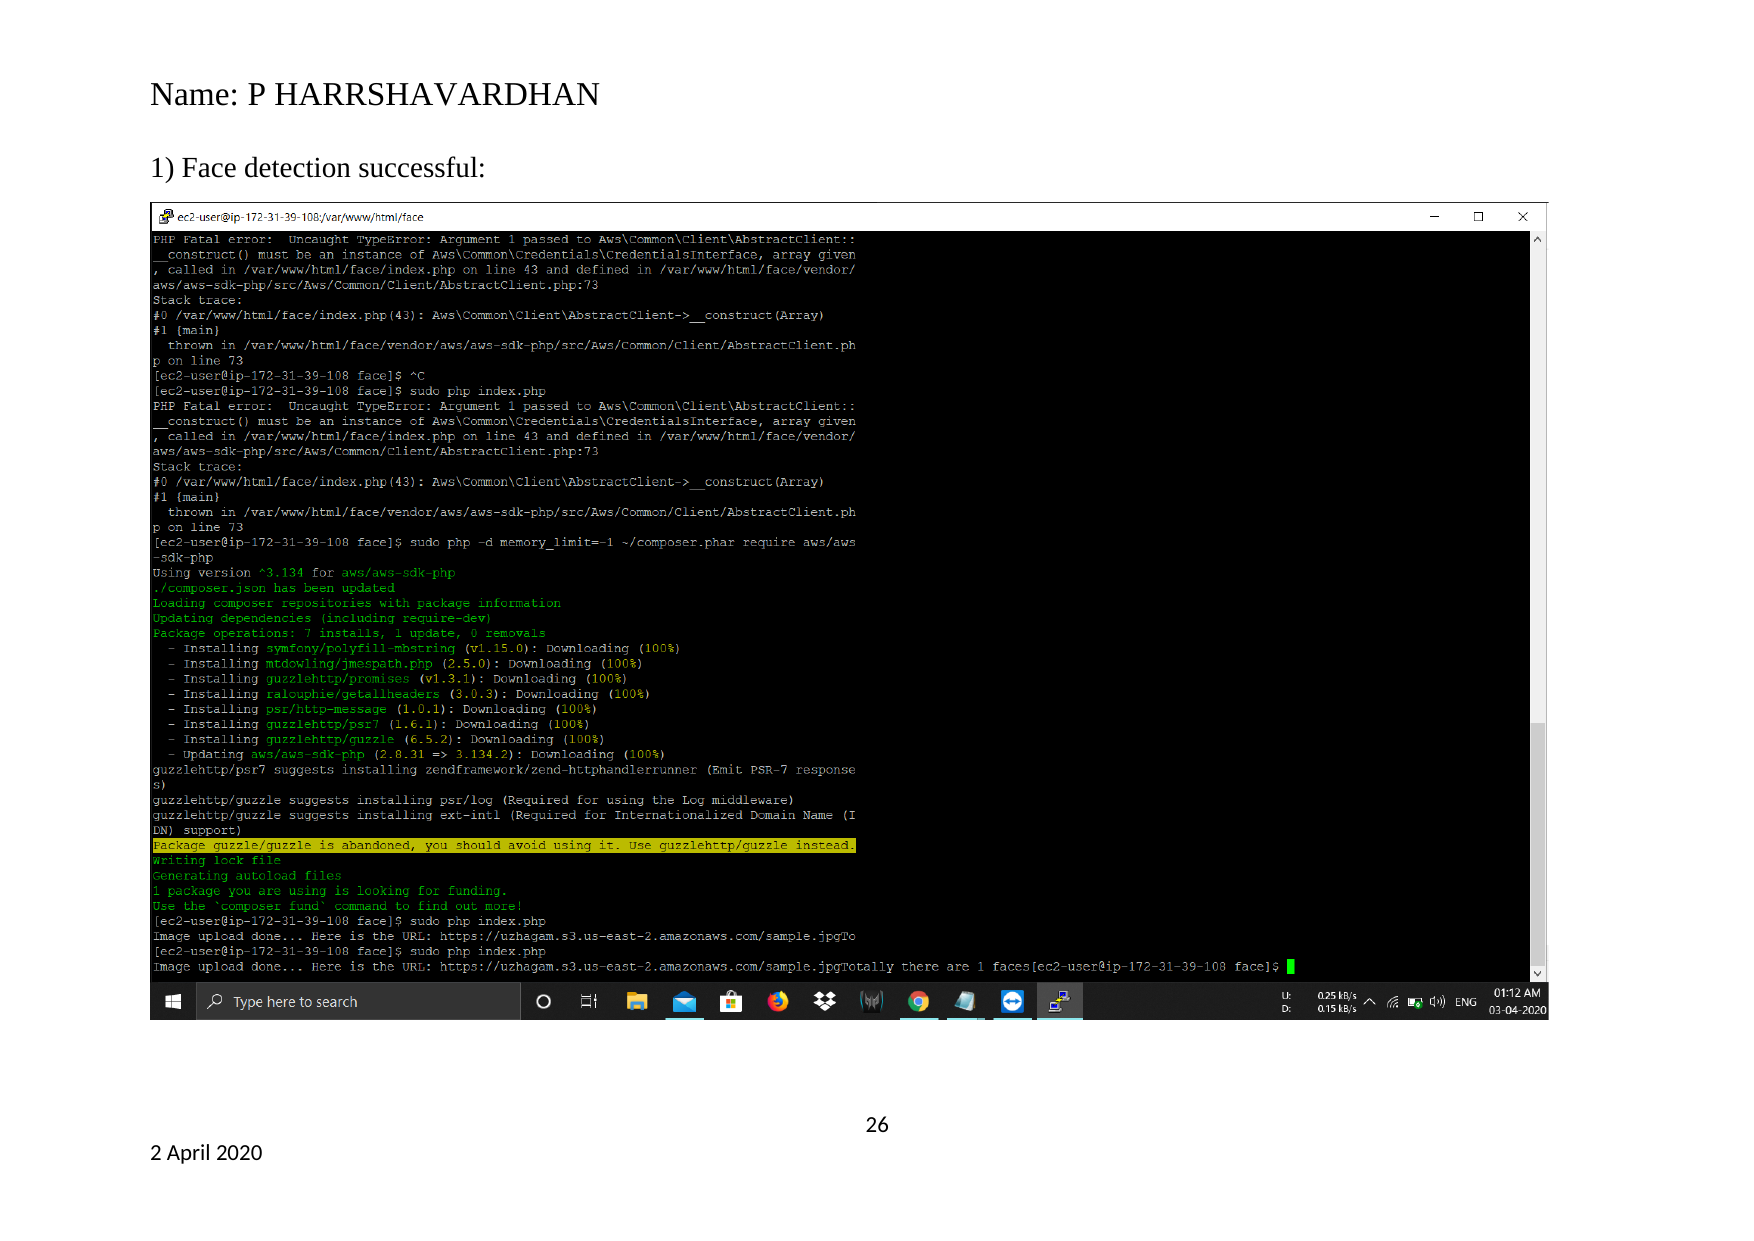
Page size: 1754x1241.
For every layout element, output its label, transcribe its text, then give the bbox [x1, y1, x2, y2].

picture [150, 202, 1549, 1020]
text 1) Face detection successful: [150, 150, 1604, 183]
